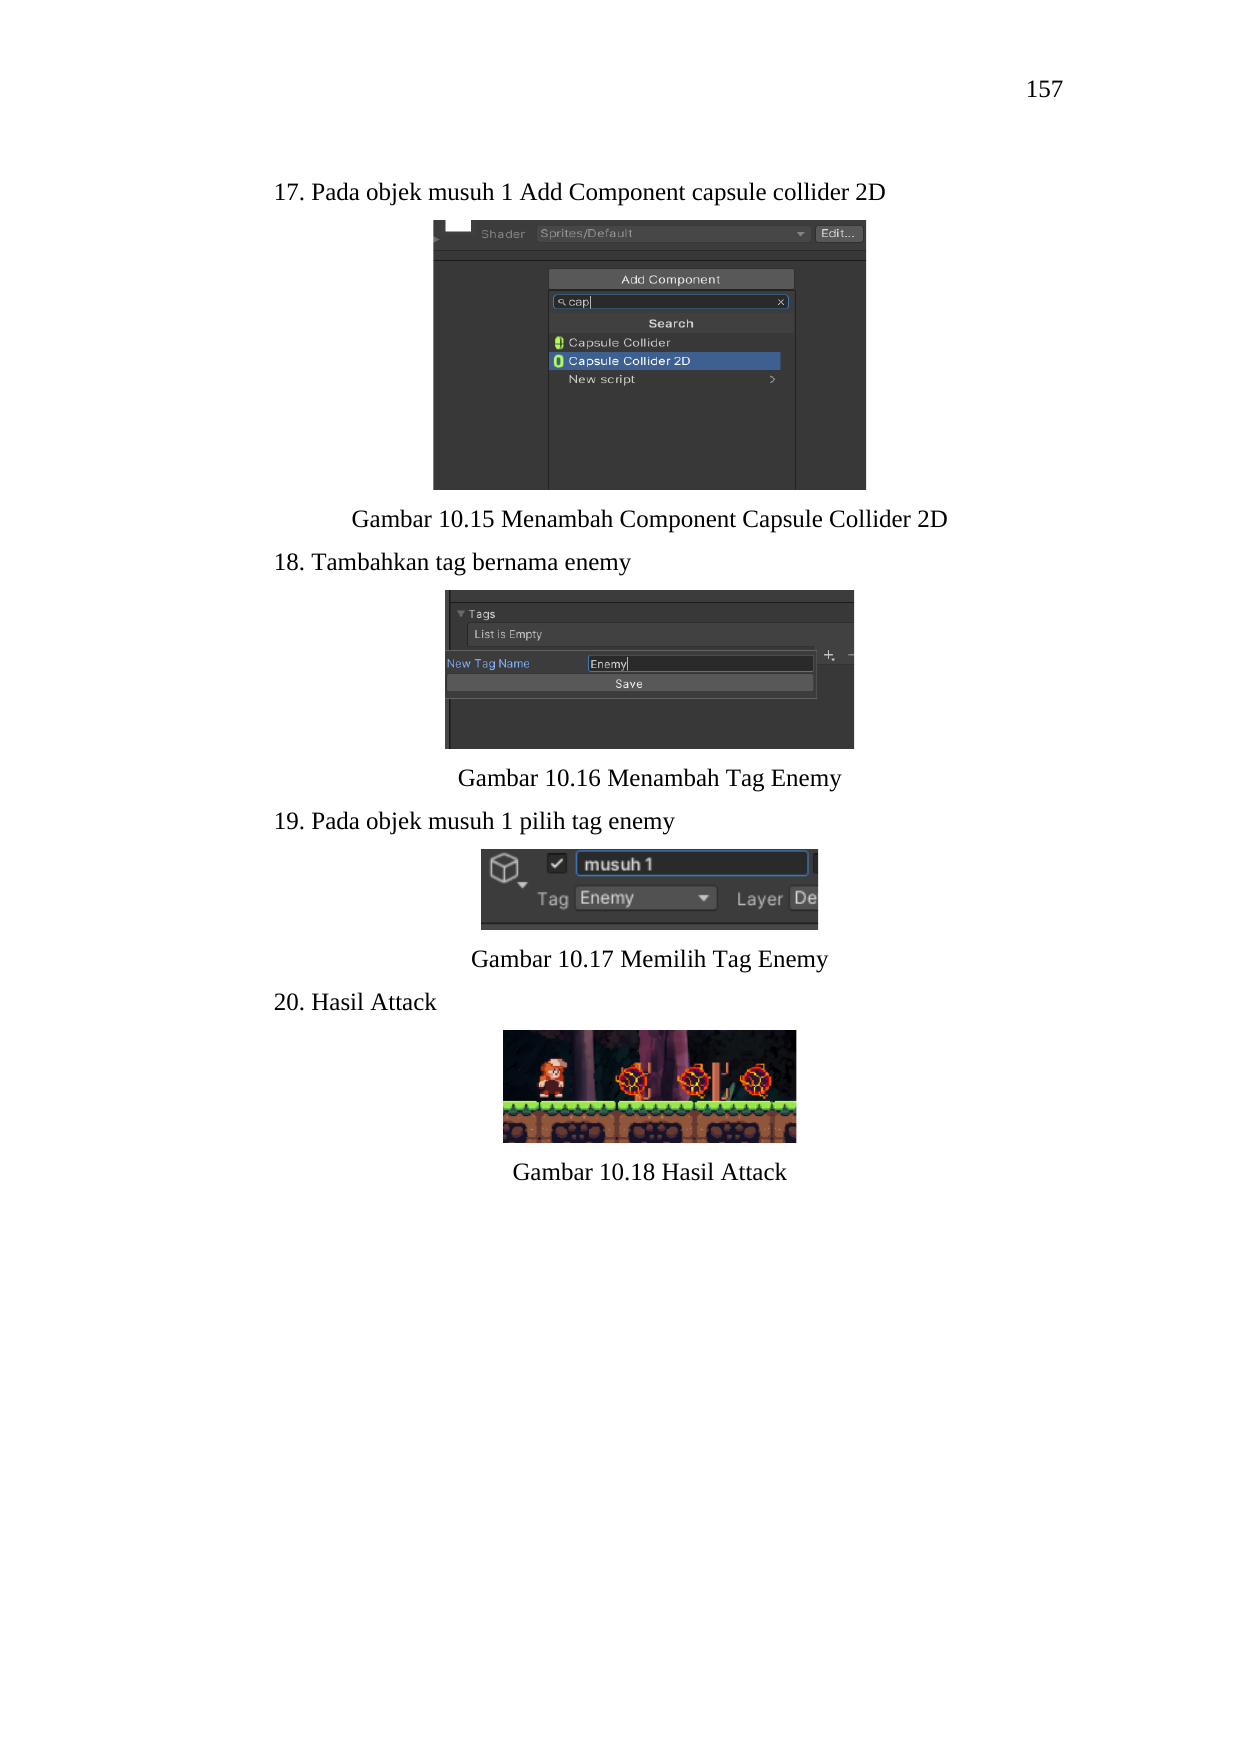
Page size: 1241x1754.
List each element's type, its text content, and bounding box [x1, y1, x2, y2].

picture [445, 590, 855, 749]
list Pada objek musuh 1 Add Component capsule collider 2D [274, 177, 1063, 206]
picture [433, 220, 867, 490]
subtitle Menambah Component Capsule Collider 2D [236, 504, 1063, 532]
subtitle Menambah Tag Enemy [236, 763, 1063, 792]
list Pada objek musuh 1 pilih tag enemy [274, 806, 1063, 835]
list Tambahkan tag bernama enemy [274, 547, 1063, 576]
subtitle Hasil Attack [236, 1157, 1063, 1186]
subtitle Memilih Tag Enemy [236, 944, 1063, 973]
list Hasil Attack [274, 987, 1063, 1016]
picture [503, 1030, 797, 1143]
picture [481, 849, 819, 930]
